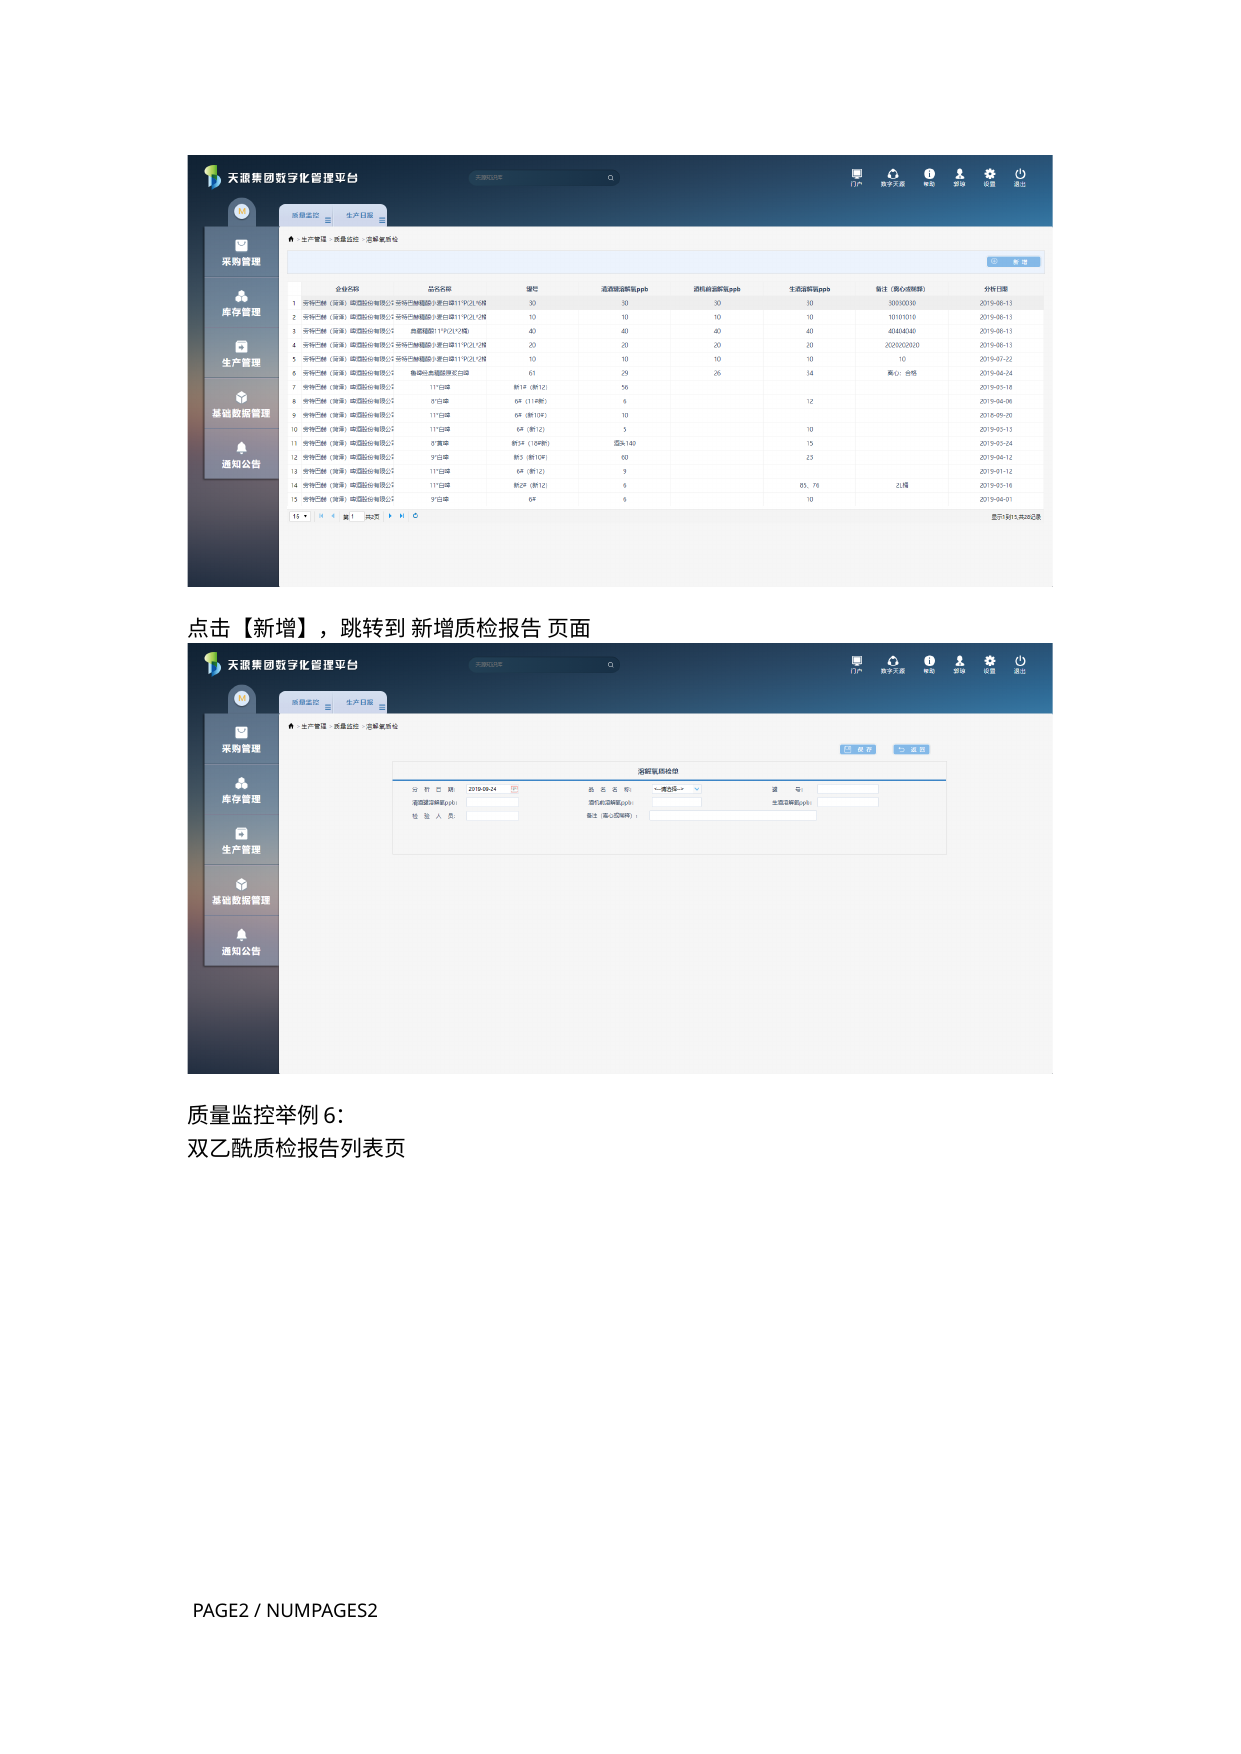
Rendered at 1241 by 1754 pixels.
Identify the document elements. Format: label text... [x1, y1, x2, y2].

text 双乙酰质检报告列表页 [187, 1131, 1053, 1163]
picture [187, 155, 1053, 587]
text 点击【新增】，跳转到 新增质检报告 页面 [187, 611, 1053, 643]
picture [187, 643, 1053, 1074]
text 质量监控举例6： [187, 1098, 1053, 1131]
